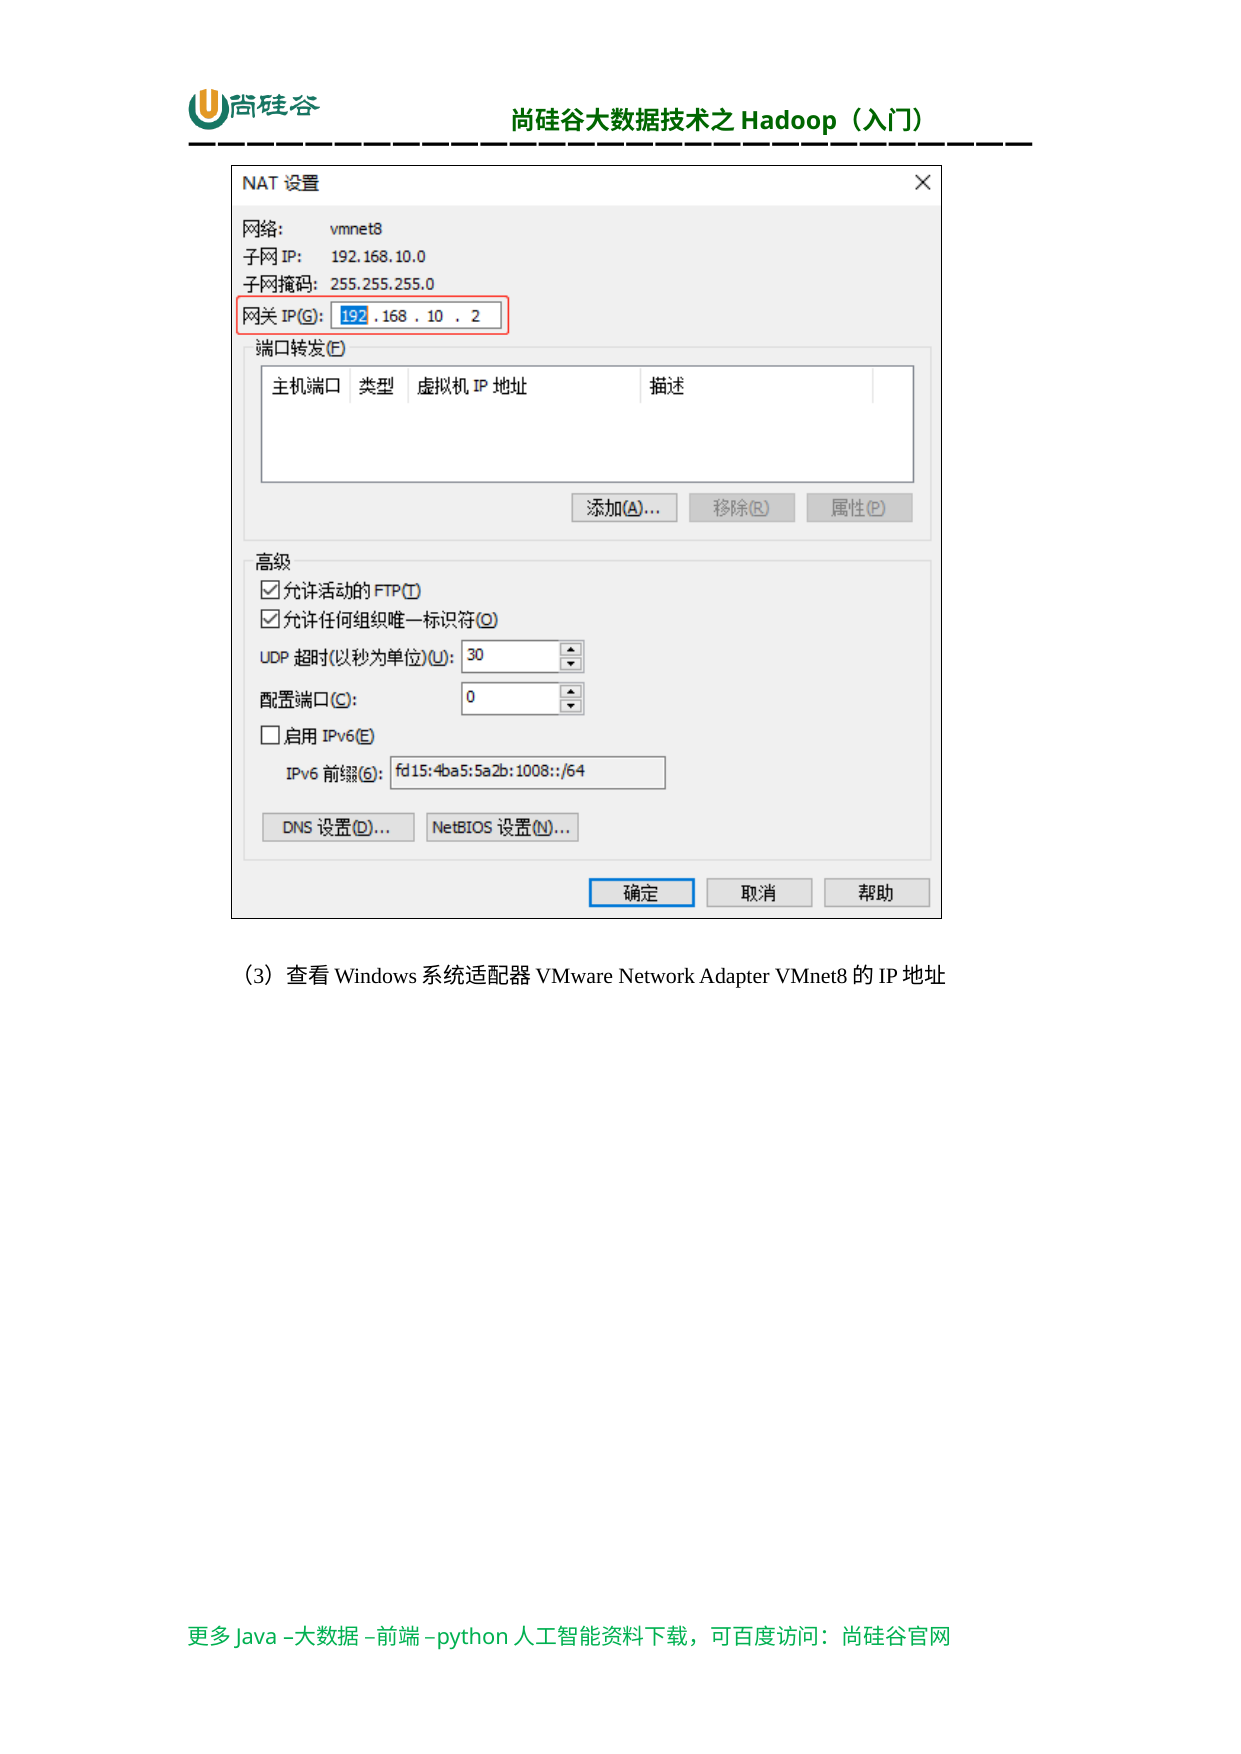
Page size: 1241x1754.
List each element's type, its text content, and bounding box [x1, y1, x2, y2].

text （3）查看Windows系统适配器VMware Network Adapter VMnet8的IP地址 [187, 957, 1053, 990]
